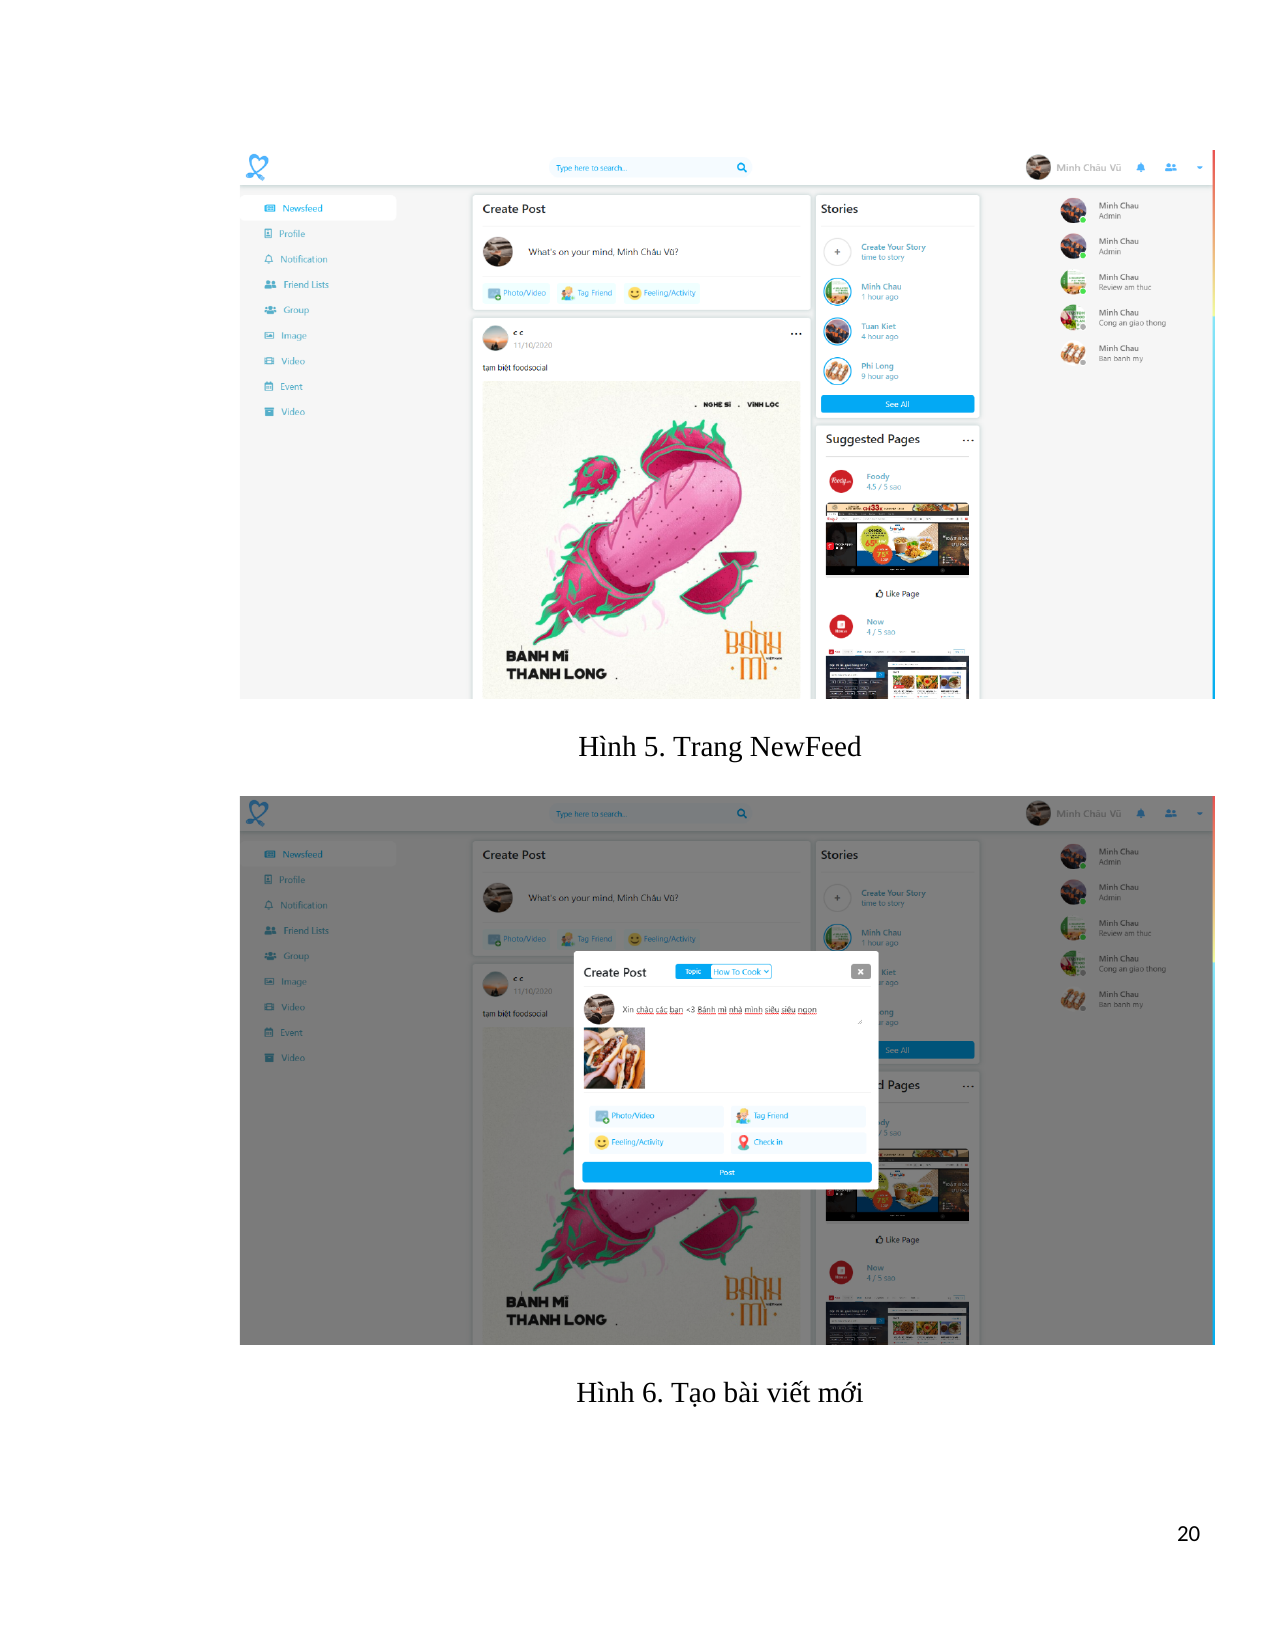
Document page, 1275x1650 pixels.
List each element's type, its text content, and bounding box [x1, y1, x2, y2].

text Hình 6. Tạo bài viết mới [225, 1375, 1200, 1409]
text Hình 5. Trang NewFeed [225, 729, 1200, 763]
picture [239, 796, 1215, 1345]
picture [239, 150, 1215, 699]
